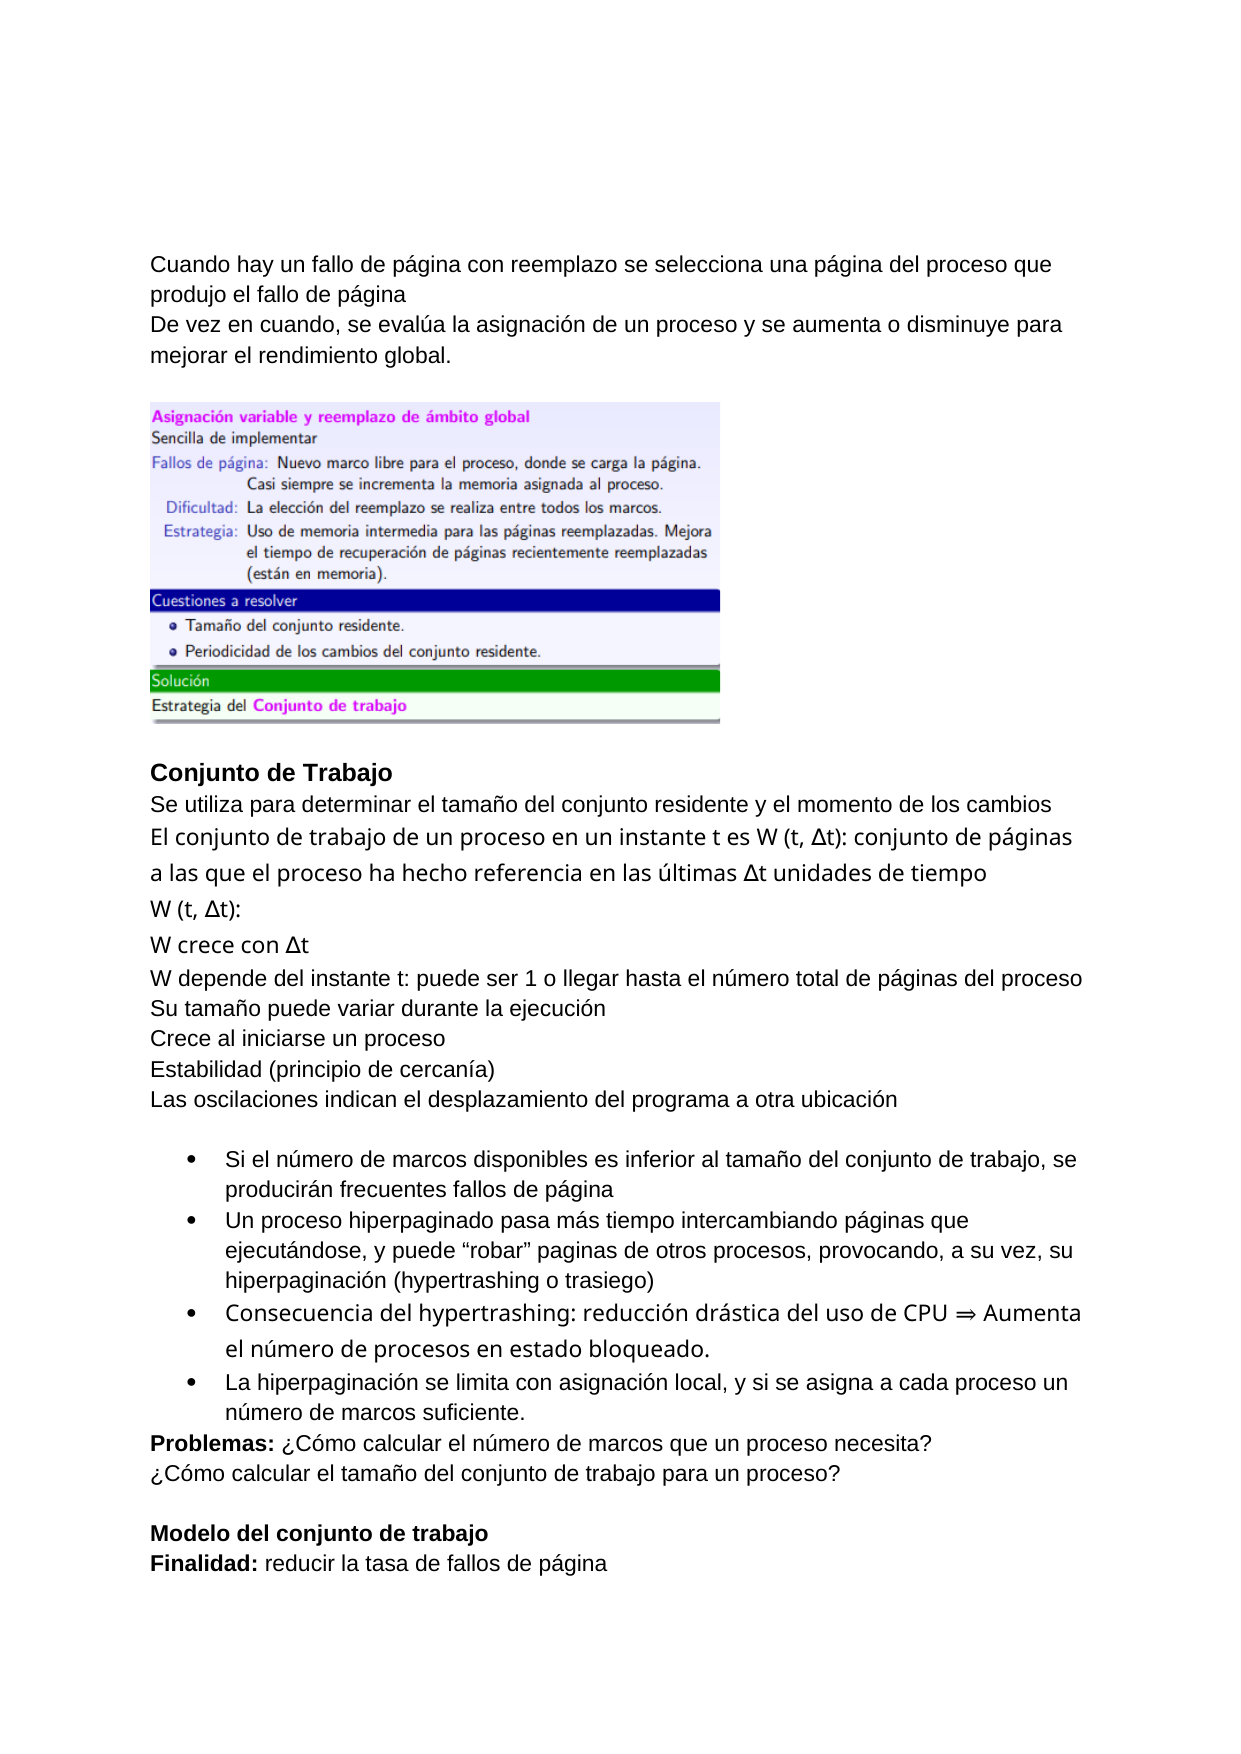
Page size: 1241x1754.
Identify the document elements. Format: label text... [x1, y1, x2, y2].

list Si el número de marcos disponibles es inferior al tamaño del conjunto de trabajo, se producirán frecuentes fallos de página [187, 1146, 1090, 1203]
picture [150, 402, 721, 724]
text Las oscilaciones indican el desplazamiento del programa a otra ubicación [150, 1086, 1090, 1112]
text W crece con ∆t [150, 929, 1090, 960]
text Estabilidad (principio de cercanía) [150, 1056, 1090, 1082]
text Crece al iniciarse un proceso [150, 1025, 1090, 1052]
text W (t, ∆t): [150, 893, 1090, 924]
text Se utiliza para determinar el tamaño del conjunto residente y el momento de los cambios [150, 791, 1090, 817]
text W depende del instante t: puede ser 1 o llegar hasta el número total de páginas del proceso Su tamaño puede variar durante la ejecución [150, 965, 1090, 1022]
text De vez en cuando, se evalúa la asignación de un proceso y se aumenta o disminuye para mejorar el rendimiento global. [150, 311, 1090, 368]
list Un proceso hiperpaginado pasa más tiempo intercambiando páginas que ejecutándose, y puede “robar” paginas de otros procesos, provocando, a su vez, su hiperpaginación (hypertrashing o trasiego) [187, 1207, 1090, 1293]
list La hiperpaginación se limita con asignación local, y si se asigna a cada proceso un número de marcos suficiente. [187, 1369, 1090, 1426]
text Modelo del conjunto de trabajo [150, 1520, 1090, 1547]
text Finalidad: reducir la tasa de fallos de página [150, 1550, 1090, 1577]
text Conjunto de Trabajo [150, 758, 1090, 787]
text ¿Cómo calcular el tamaño del conjunto de trabajo para un proceso? [150, 1460, 1090, 1486]
text El conjunto de trabajo de un proceso en un instante t es W (t, ∆t): conjunto de páginas a las que el proceso ha hecho referencia en las últimas ∆t unidades de tiempo [150, 821, 1090, 888]
text Cuando hay un fallo de página con reemplazo se selecciona una página del proceso que produjo el fallo de página [150, 251, 1090, 308]
list Consecuencia del hypertrashing: reducción drástica del uso de CPU ⇒ Aumenta el número de procesos en estado bloqueado. [187, 1297, 1090, 1364]
text Problemas: ¿Cómo calcular el número de marcos que un proceso necesita? [150, 1429, 1090, 1456]
